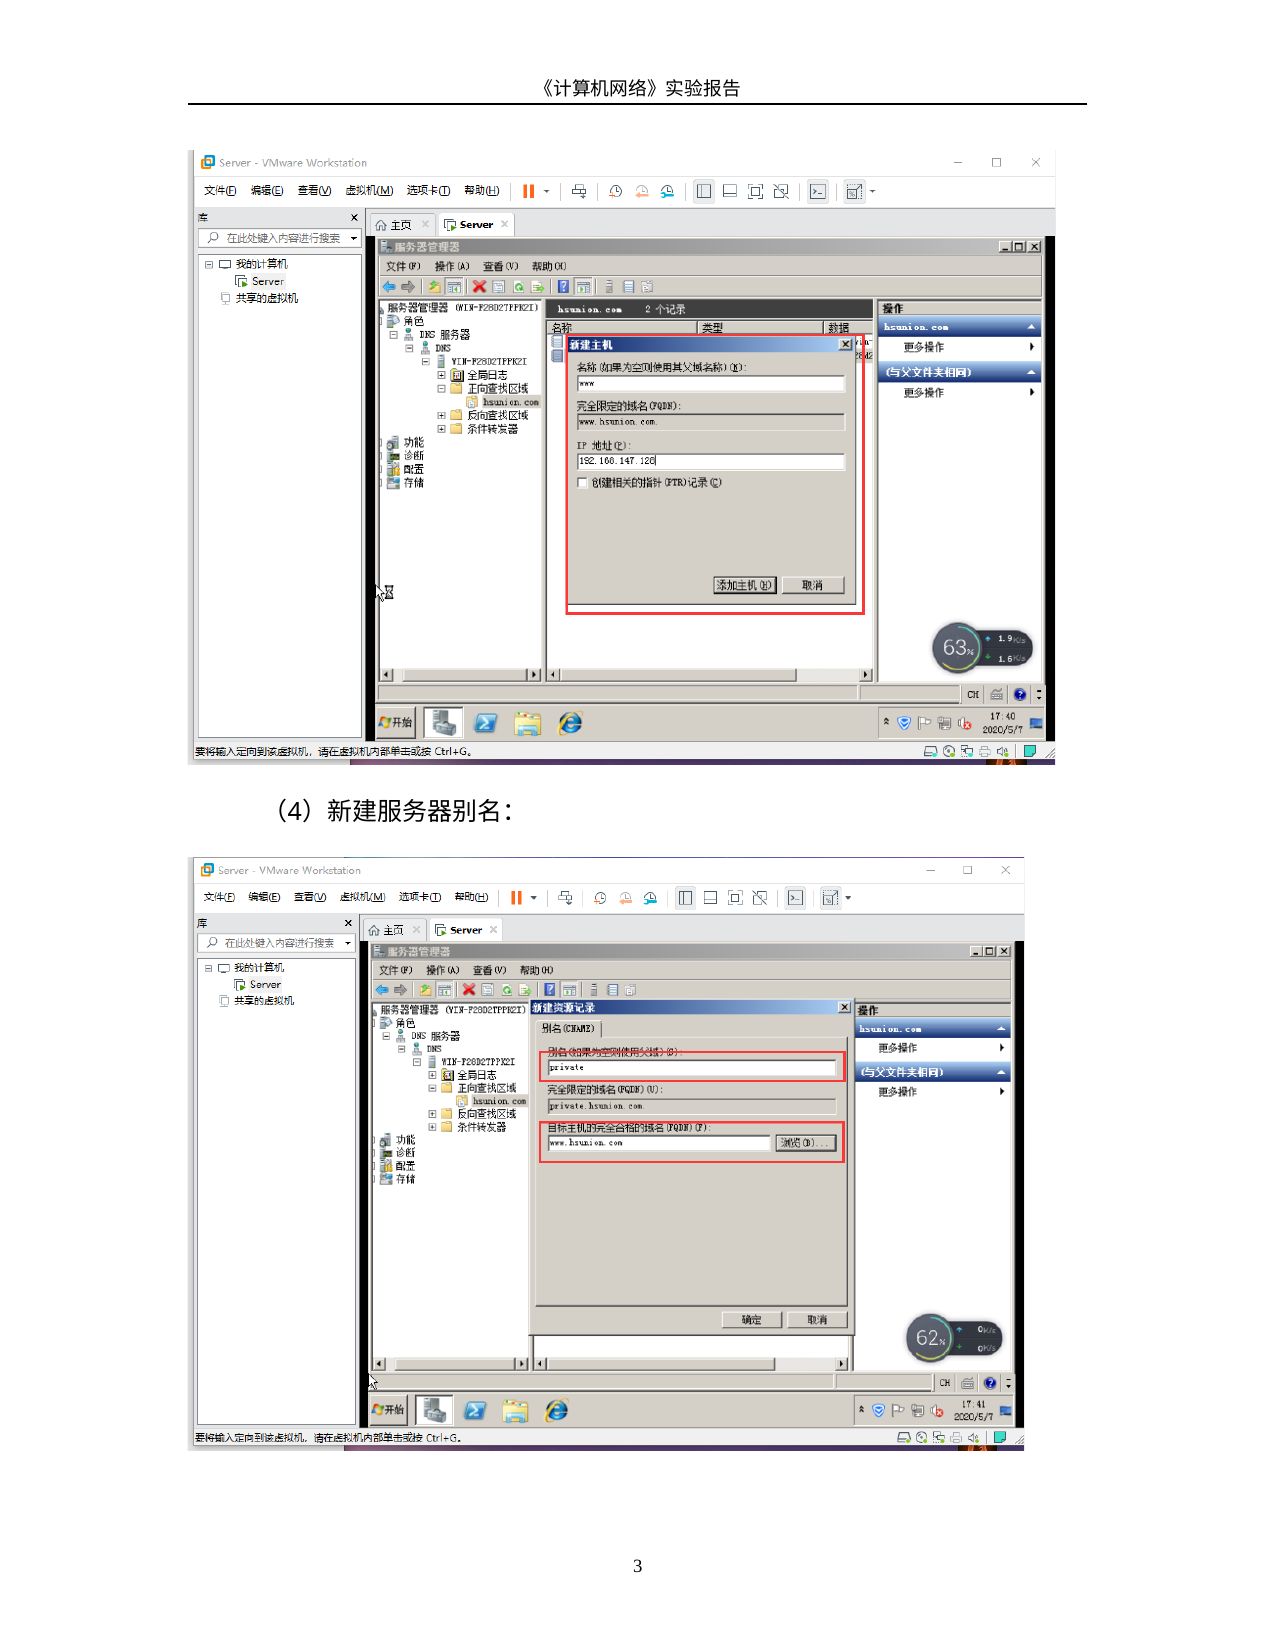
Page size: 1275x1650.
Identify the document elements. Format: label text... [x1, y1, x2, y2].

picture [187, 857, 1025, 1451]
list 新建服务器别名： [187, 791, 1087, 827]
picture [187, 150, 1056, 765]
